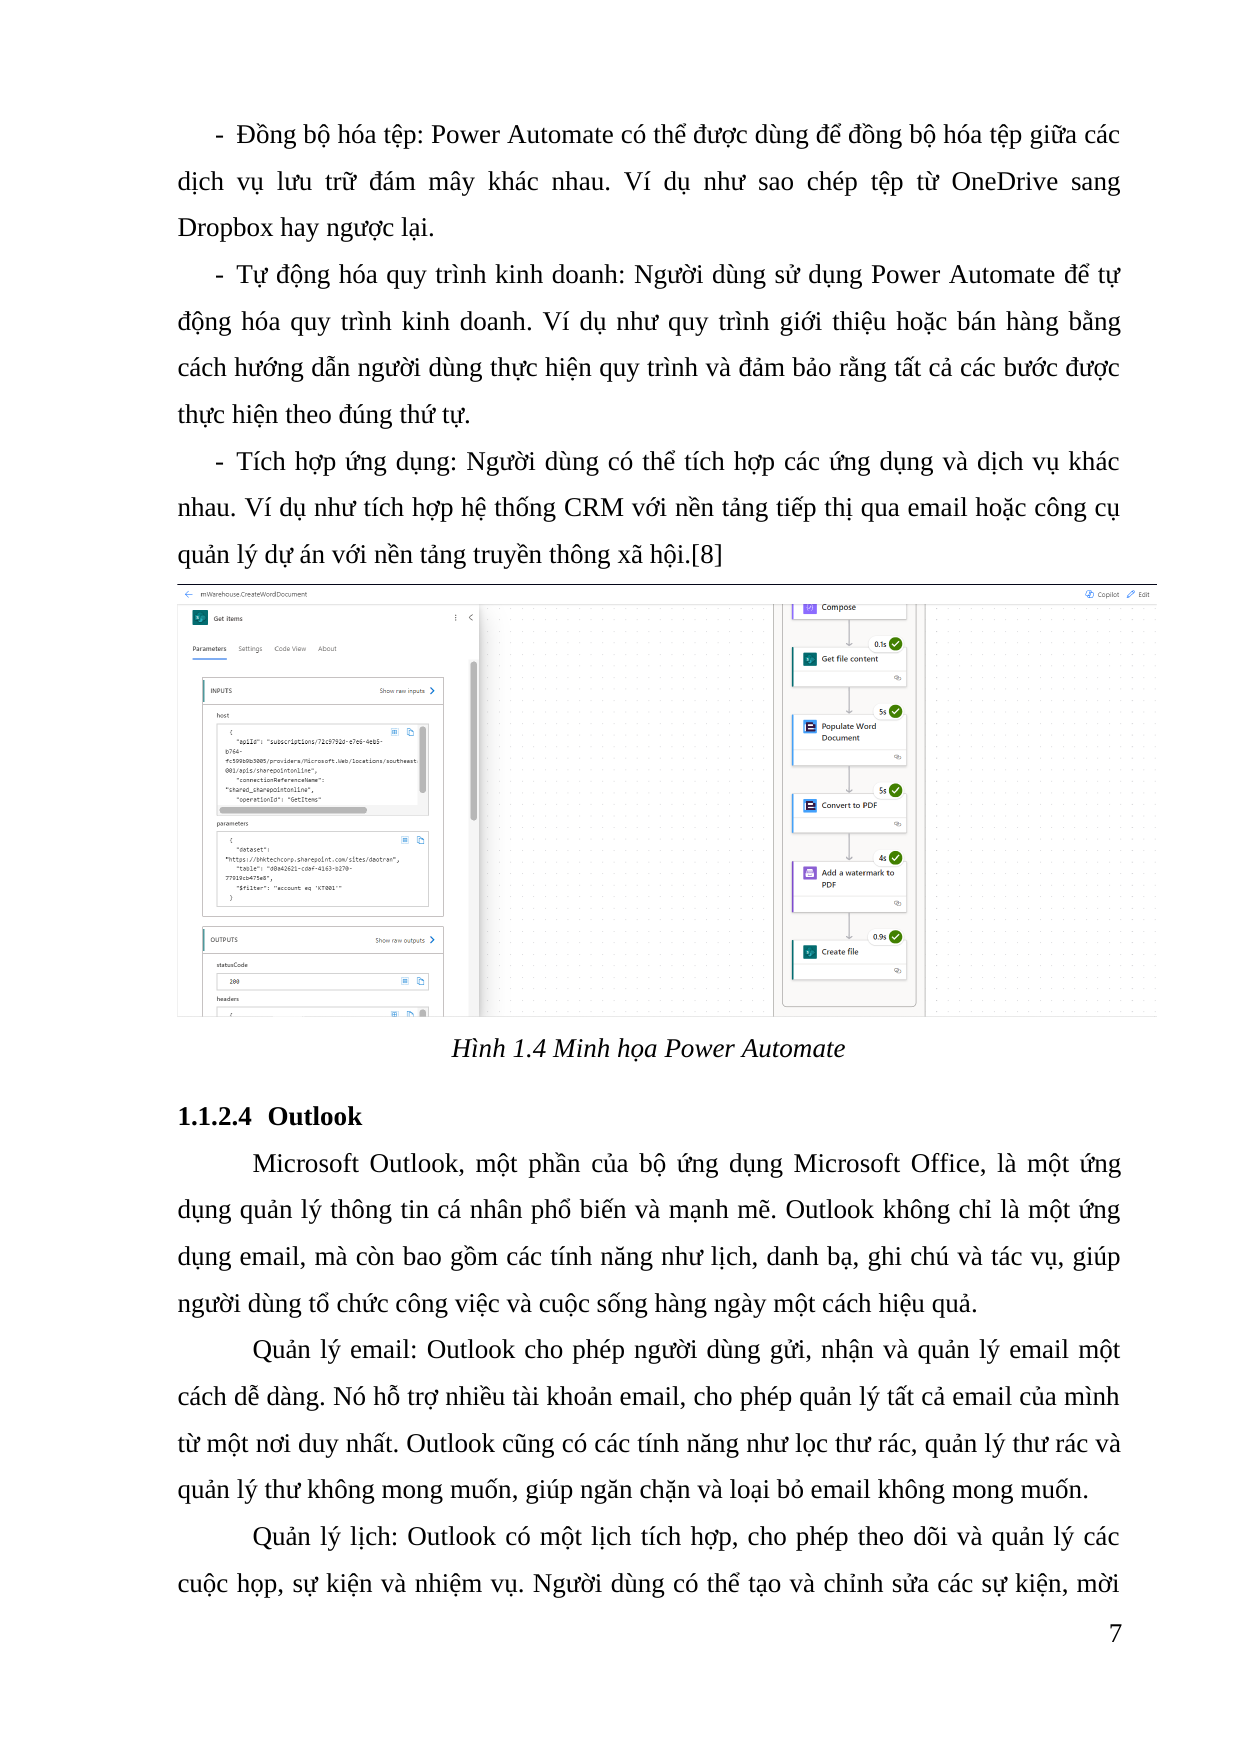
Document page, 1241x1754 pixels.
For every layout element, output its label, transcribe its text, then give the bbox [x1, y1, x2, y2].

text Microsoft Outlook, một phần của bộ ứng dụng Microsoft Office, là một ứng dụng quản lý thông tin cá nhân phổ biến và mạnh mẽ. Outlook không chỉ là một ứng dụng email, mà còn bao gồm các tính năng như lịch, danh bạ, ghi chú và tác vụ, giúp người dùng tổ chức công việc và cuộc sống hàng ngày một cách hiệu quả. [177, 1147, 1122, 1318]
subtitle Outlook [177, 1100, 1122, 1131]
list Đồng bộ hóa tệp: Power Automate có thể được dùng để đồng bộ hóa tệp giữa các dịch vụ lưu trữ đám mây khác nhau. Ví dụ như sao chép tệp từ OneDrive sang Dropbox hay ngược lại. [177, 118, 1122, 243]
picture [177, 584, 1157, 1017]
list Tích hợp ứng dụng: Người dùng có thể tích hợp các ứng dụng và dịch vụ khác nhau. Ví dụ như tích hợp hệ thống CRM với nền tảng tiếp thị qua email hoặc công cụ quản lý dự án với nền tảng truyền thông xã hội.[8] [177, 445, 1122, 569]
text Quản lý email: Outlook cho phép người dùng gửi, nhận và quản lý email một cách dễ dàng. Nó hỗ trợ nhiều tài khoản email, cho phép quản lý tất cả email của mình từ một nơi duy nhất. Outlook cũng có các tính năng như lọc thư rác, quản lý thư rác và quản lý thư không mong muốn, giúp ngăn chặn và loại bỏ email không mong muốn. [177, 1333, 1122, 1504]
list Tự động hóa quy trình kinh doanh: Người dùng sử dụng Power Automate để tự động hóa quy trình kinh doanh. Ví dụ như quy trình giới thiệu hoặc bán hàng bằng cách hướng dẫn người dùng thực hiện quy trình và đảm bảo rằng tất cả các bước được thực hiện theo đúng thứ tự. [177, 258, 1122, 429]
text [177, 1520, 1122, 1598]
